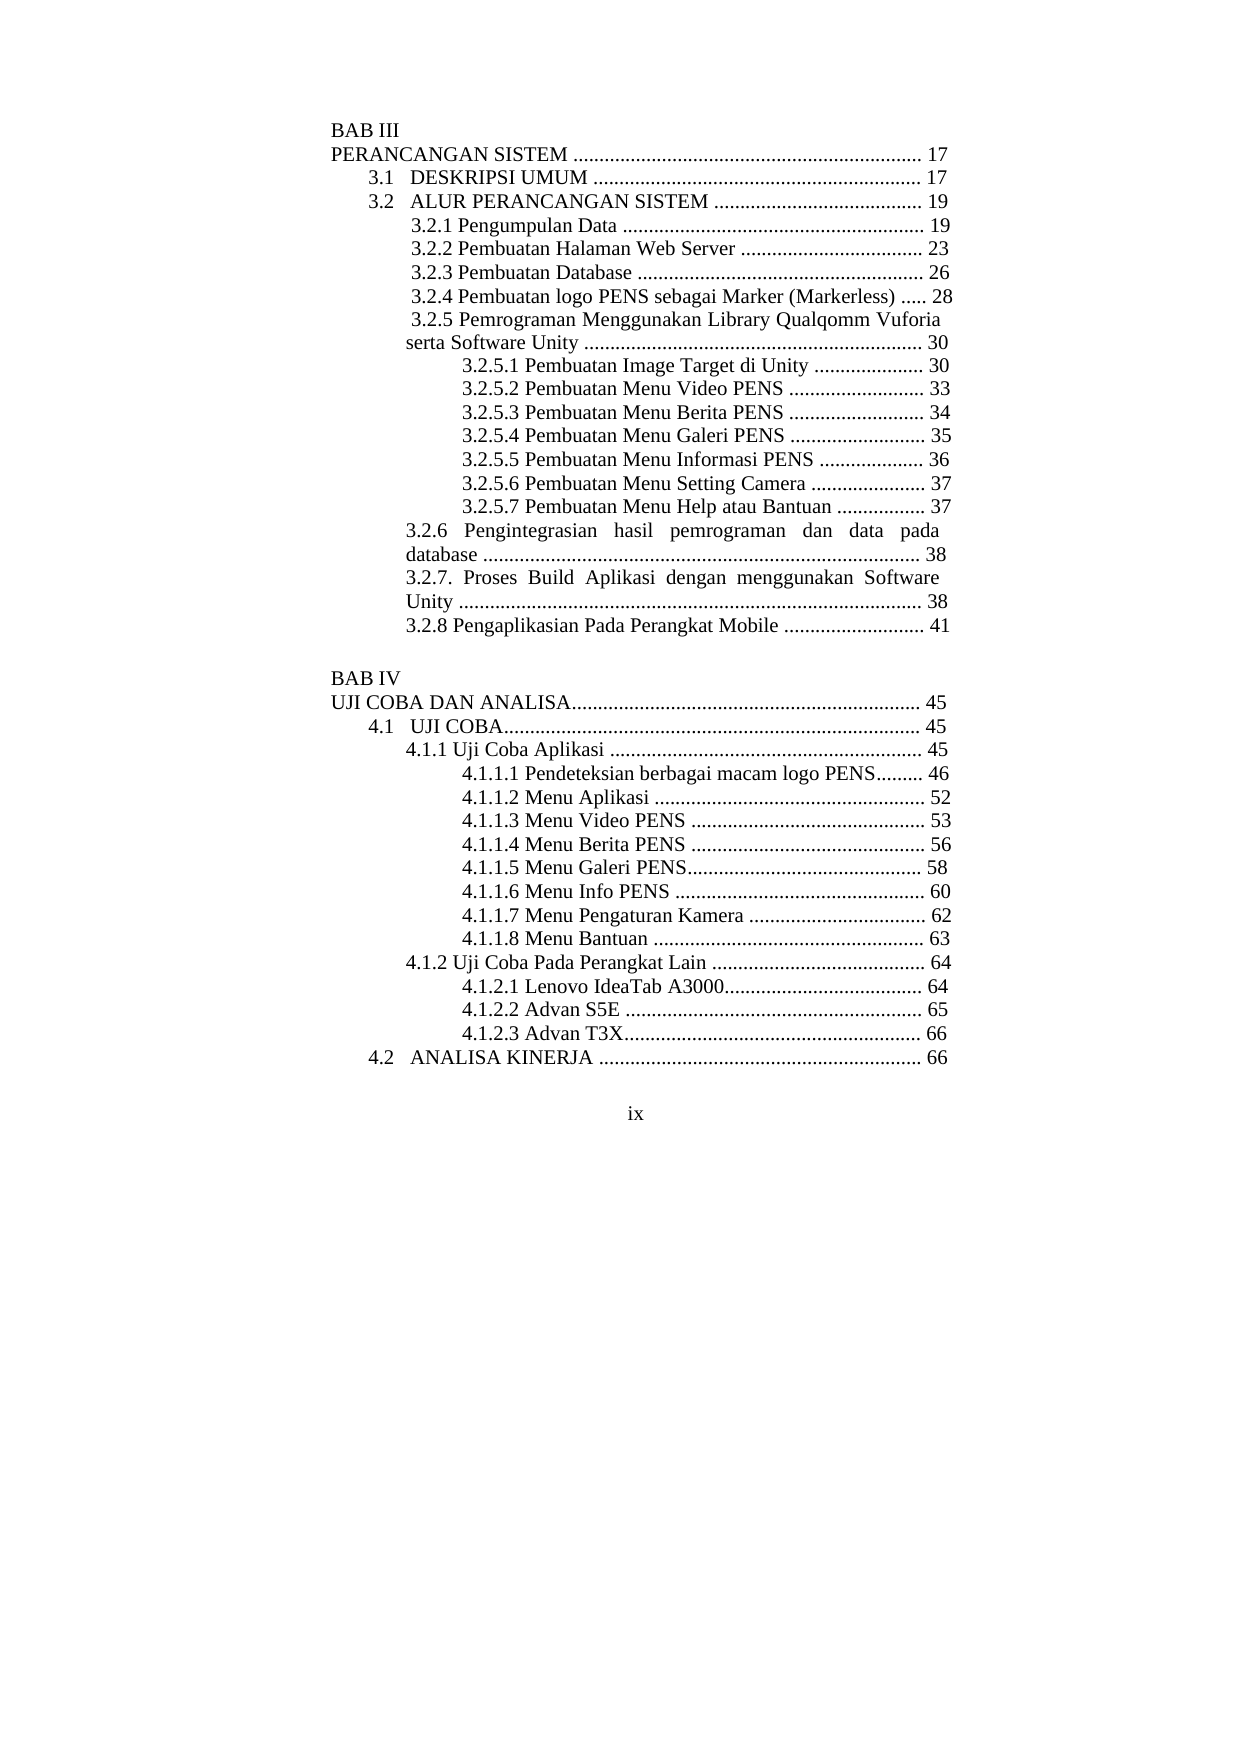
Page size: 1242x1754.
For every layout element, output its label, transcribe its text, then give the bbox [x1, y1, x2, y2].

text ix [623, 1101, 648, 1125]
text 3.2.6 Pengintegrasian hasil pemrograman dan data pada database .................................................................................... 38 [406, 518, 951, 566]
text Unity ......................................................................................... 38 [406, 589, 1067, 613]
text 3.2.4 Pembuatan logo PENS sebagai Marker (Markerless) ..... 28 [411, 284, 1067, 308]
text UJI COBA DAN ANALISA................................................................... 45 [331, 690, 1067, 714]
text 3.1 DESKRIPSI UMUM ............................................................... 17 [368, 166, 1067, 189]
text 3.2.5.5 Pembuatan Menu Informasi PENS .................... 36 [462, 447, 1067, 471]
text 4.1.1.7 Menu Pengaturan Kamera .................................. 62 [462, 903, 1067, 927]
text 4.1.1.6 Menu Info PENS ................................................ 60 [462, 879, 1067, 903]
text 4.1.2.3 Advan T3X......................................................... 66 [462, 1021, 1067, 1045]
text 3.2.5.6 Pembuatan Menu Setting Camera ...................... 37 [462, 471, 1067, 495]
text 3.2.3 Pembuatan Database ....................................................... 26 [411, 260, 1067, 284]
text 4.1 UJI COBA................................................................................ 45 [368, 714, 1067, 738]
text 4.1.1 Uji Coba Aplikasi ............................................................ 45 [406, 738, 1067, 761]
text 3.2.5.1 Pembuatan Image Target di Unity ..................... 30 [462, 354, 1067, 377]
text 3.2.2 Pembuatan Halaman Web Server ................................... 23 [411, 237, 1067, 260]
text 4.1.1.1 Pendeteksian berbagai macam logo PENS......... 46 [462, 761, 1067, 785]
text 4.1.1.4 Menu Berita PENS ............................................. 56 [462, 832, 1067, 856]
text 3.2.5.4 Pembuatan Menu Galeri PENS .......................... 35 [462, 424, 1067, 447]
text BAB III [331, 118, 1067, 142]
text 3.2.5.7 Pembuatan Menu Help atau Bantuan ................. 37 [462, 495, 1067, 518]
text PERANCANGAN SISTEM ................................................................... 17 [331, 142, 1067, 166]
text 4.1.1.8 Menu Bantuan .................................................... 63 [462, 927, 1067, 950]
text 3.2.7. Proses Build Aplikasi dengan menggunakan Software [406, 566, 1067, 589]
text 4.1.1.3 Menu Video PENS ............................................. 53 [462, 809, 1067, 832]
text 4.1.2.1 Lenovo IdeaTab A3000...................................... 64 [462, 974, 1067, 998]
text 3.2.8 Pengaplikasian Pada Perangkat Mobile ........................... 41 [406, 613, 1067, 637]
text 3.2.1 Pengumpulan Data .......................................................... 19 [411, 213, 1067, 237]
text 3.2.5.2 Pembuatan Menu Video PENS .......................... 33 [462, 377, 1067, 400]
text 4.1.1.5 Menu Galeri PENS............................................. 58 [462, 856, 1067, 879]
text 3.2.5 Pemrograman Menggunakan Library Qualqomm Vuforia serta Software Unity ................................................................. 30 [406, 308, 951, 354]
text 3.2 ALUR PERANCANGAN SISTEM ........................................ 19 [368, 189, 1067, 213]
text BAB IV [331, 666, 1067, 690]
text 4.1.1.2 Menu Aplikasi .................................................... 52 [462, 785, 1067, 809]
text 3.2.5.3 Pembuatan Menu Berita PENS .......................... 34 [462, 400, 1067, 424]
text 4.1.2 Uji Coba Pada Perangkat Lain ......................................... 64 [406, 950, 1067, 974]
text 4.1.2.2 Advan S5E ......................................................... 65 [462, 998, 1067, 1021]
text 4.2 ANALISA KINERJA .............................................................. 66 [368, 1045, 1067, 1068]
